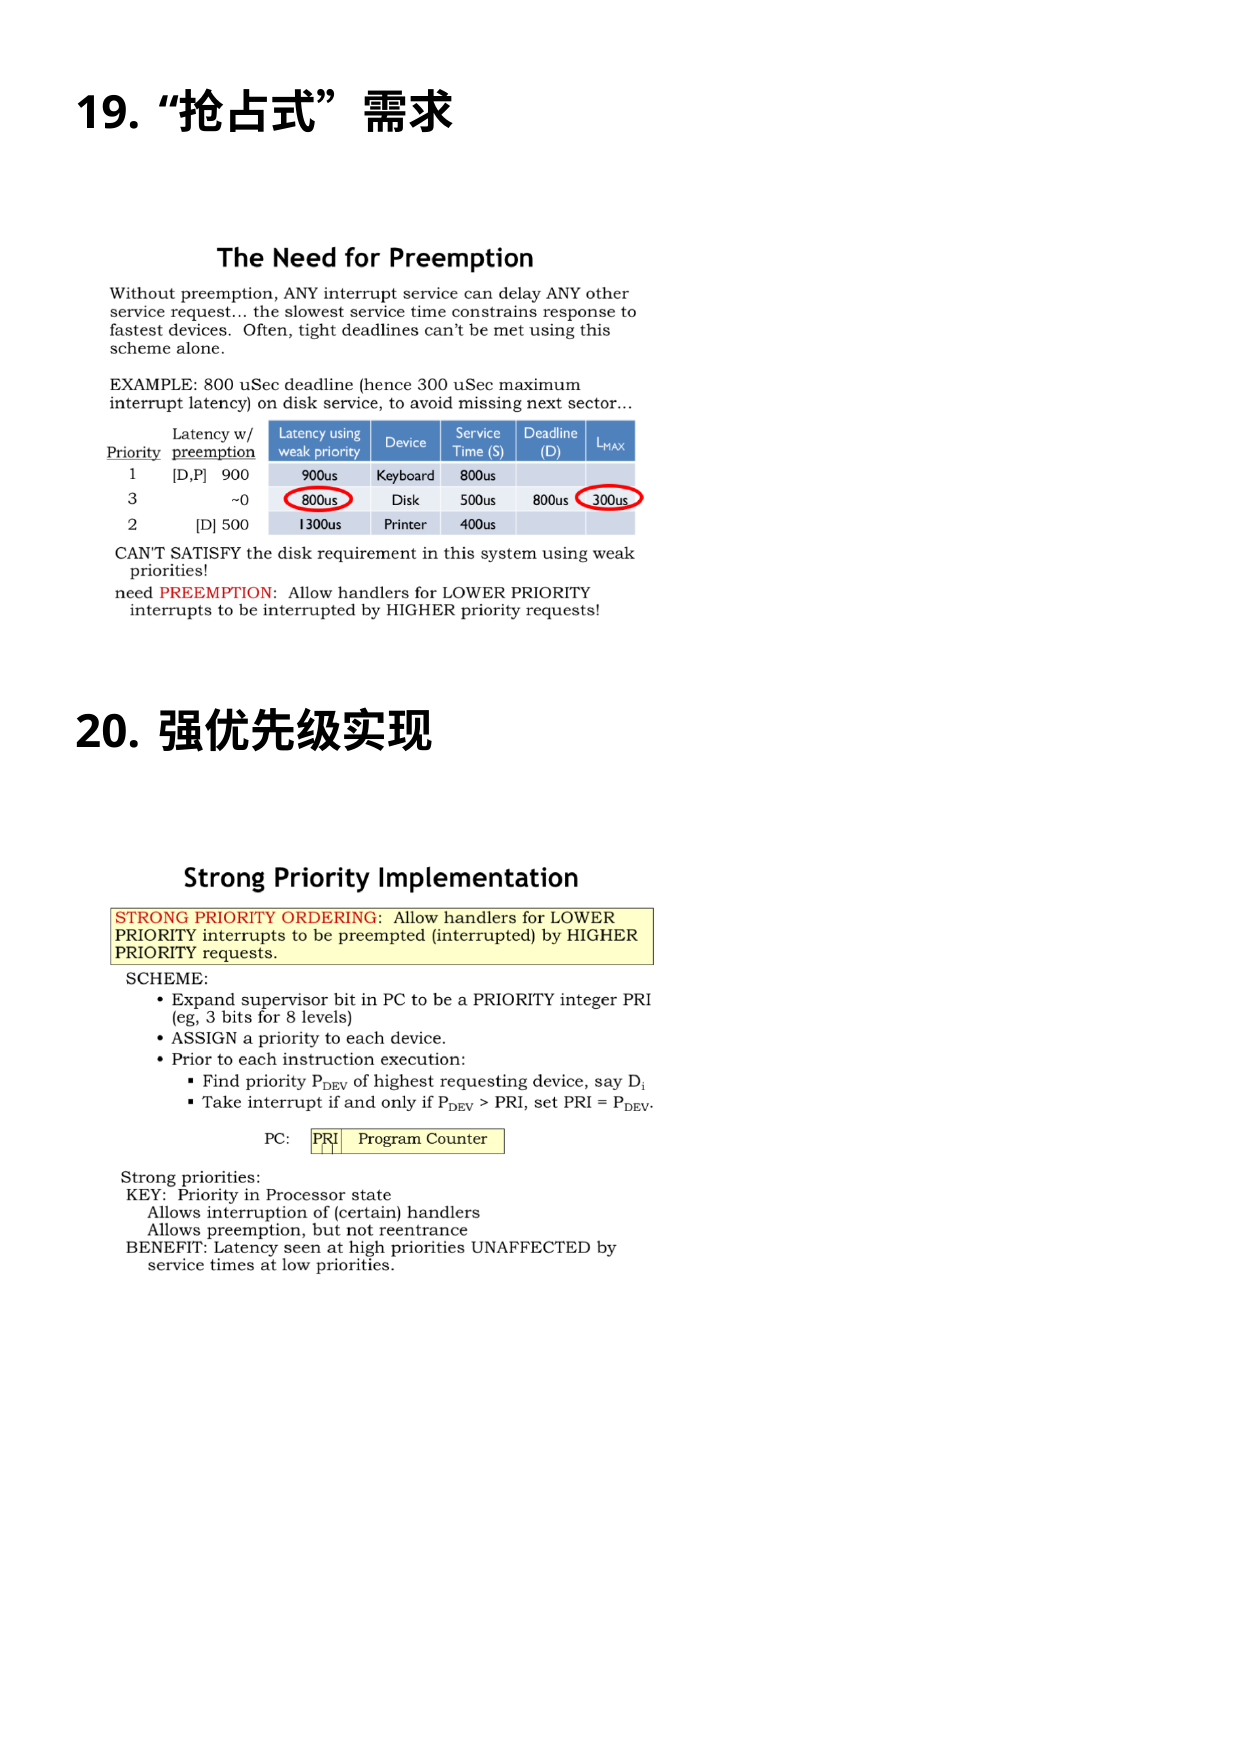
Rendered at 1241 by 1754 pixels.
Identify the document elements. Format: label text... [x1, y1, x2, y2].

picture [75, 837, 688, 1297]
picture [75, 217, 676, 668]
subtitle “抢占式”需求 [75, 75, 1165, 142]
subtitle 强优先级实现 [75, 695, 1165, 761]
